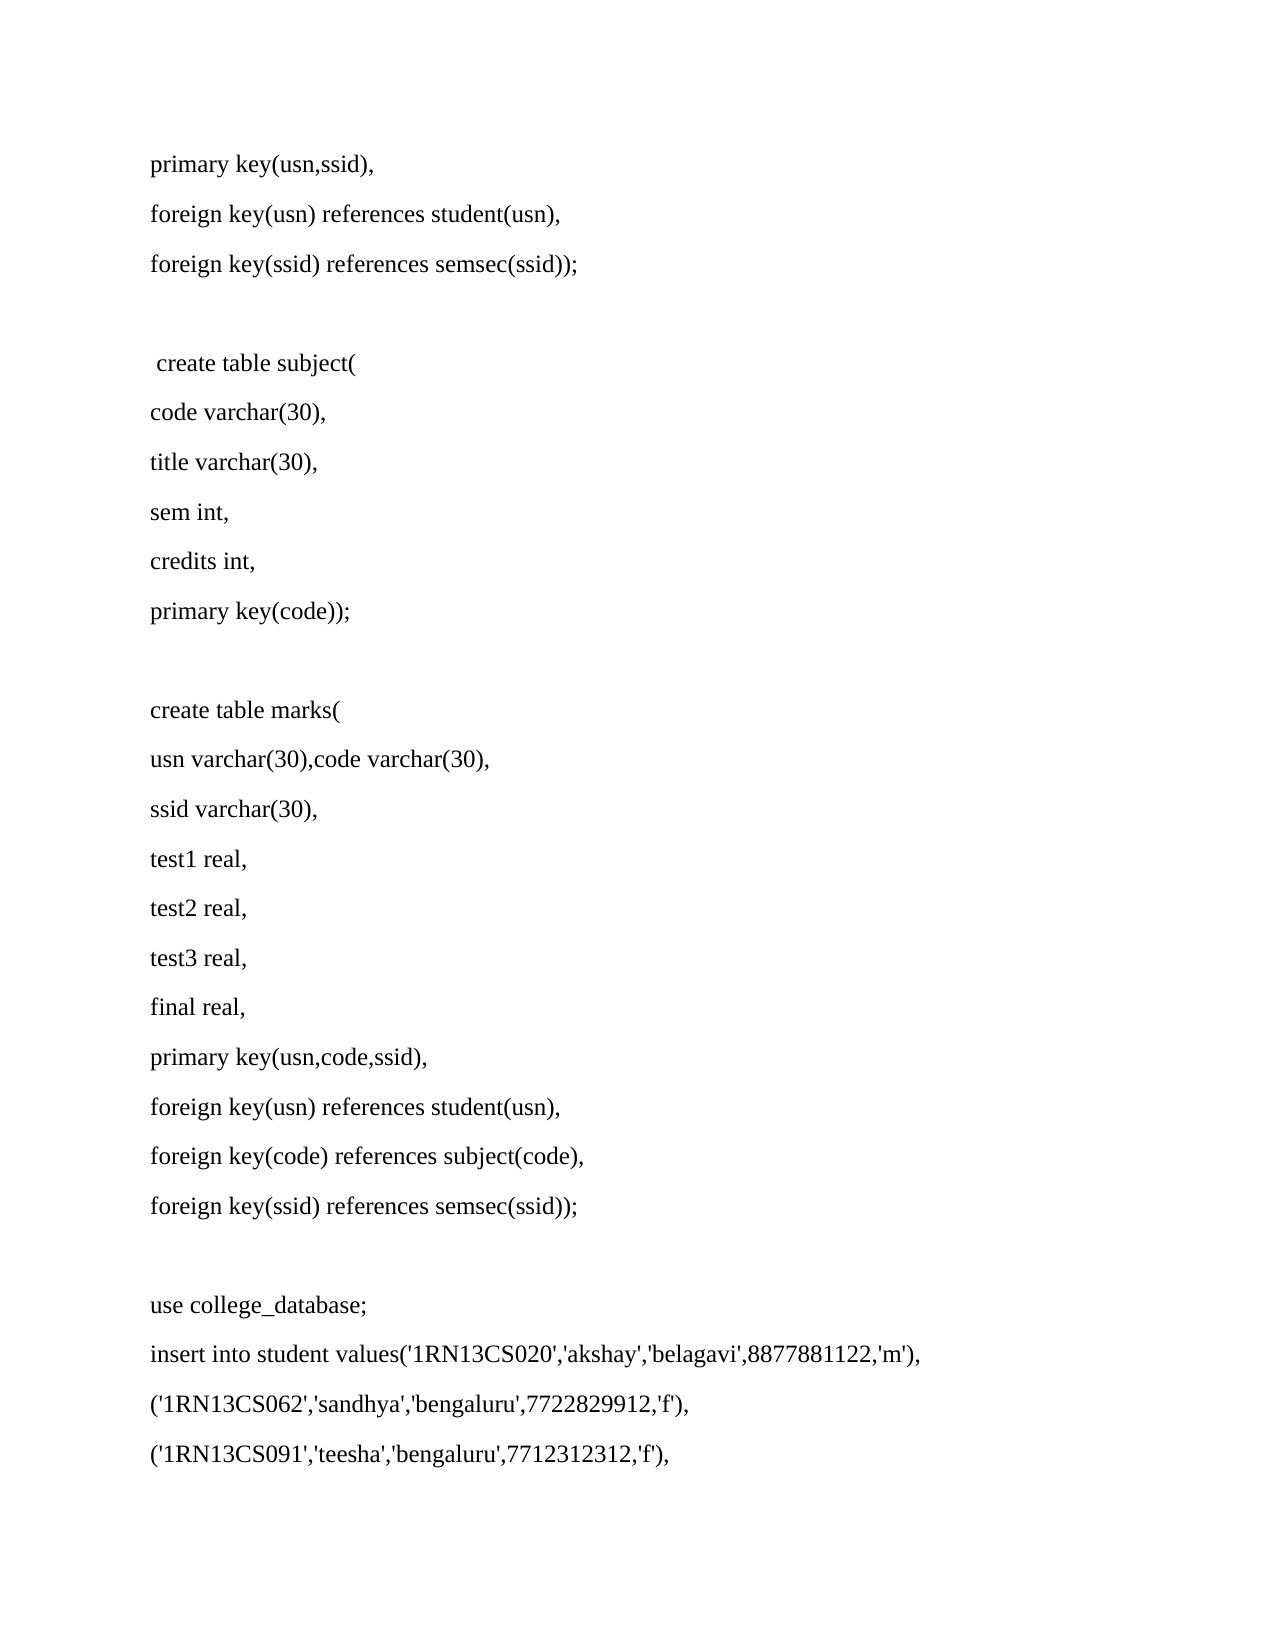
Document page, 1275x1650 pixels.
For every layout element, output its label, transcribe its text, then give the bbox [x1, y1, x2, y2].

text ('1RN13CS091','teesha','bengaluru',7712312312,'f'), [150, 1439, 1125, 1468]
text sem int, [150, 497, 1125, 526]
text foreign key(usn) references student(usn), [150, 199, 1125, 228]
text foreign key(ssid) references semsec(ssid)); [150, 249, 1125, 278]
text create table subject( [150, 348, 1125, 377]
text create table marks( [150, 695, 1125, 724]
text primary key(code)); [150, 596, 1125, 625]
text test1 real, [150, 844, 1125, 873]
text foreign key(code) references subject(code), [150, 1142, 1125, 1170]
text final real, [150, 993, 1125, 1022]
text primary key(usn,ssid), [150, 150, 1125, 179]
text insert into student values('1RN13CS020','akshay','belagavi',8877881122,'m'), [150, 1340, 1125, 1369]
text foreign key(ssid) references semsec(ssid)); [150, 1191, 1125, 1220]
text ('1RN13CS062','sandhya','bengaluru',7722829912,'f'), [150, 1389, 1125, 1418]
text foreign key(usn) references student(usn), [150, 1092, 1125, 1121]
text test3 real, [150, 943, 1125, 972]
text title varchar(30), [150, 447, 1125, 476]
text credits int, [150, 547, 1125, 575]
text use college_database; [150, 1290, 1125, 1319]
text ssid varchar(30), [150, 794, 1125, 823]
text code varchar(30), [150, 398, 1125, 427]
text usn varchar(30),code varchar(30), [150, 745, 1125, 774]
text test2 real, [150, 894, 1125, 922]
text primary key(usn,code,ssid), [150, 1042, 1125, 1071]
